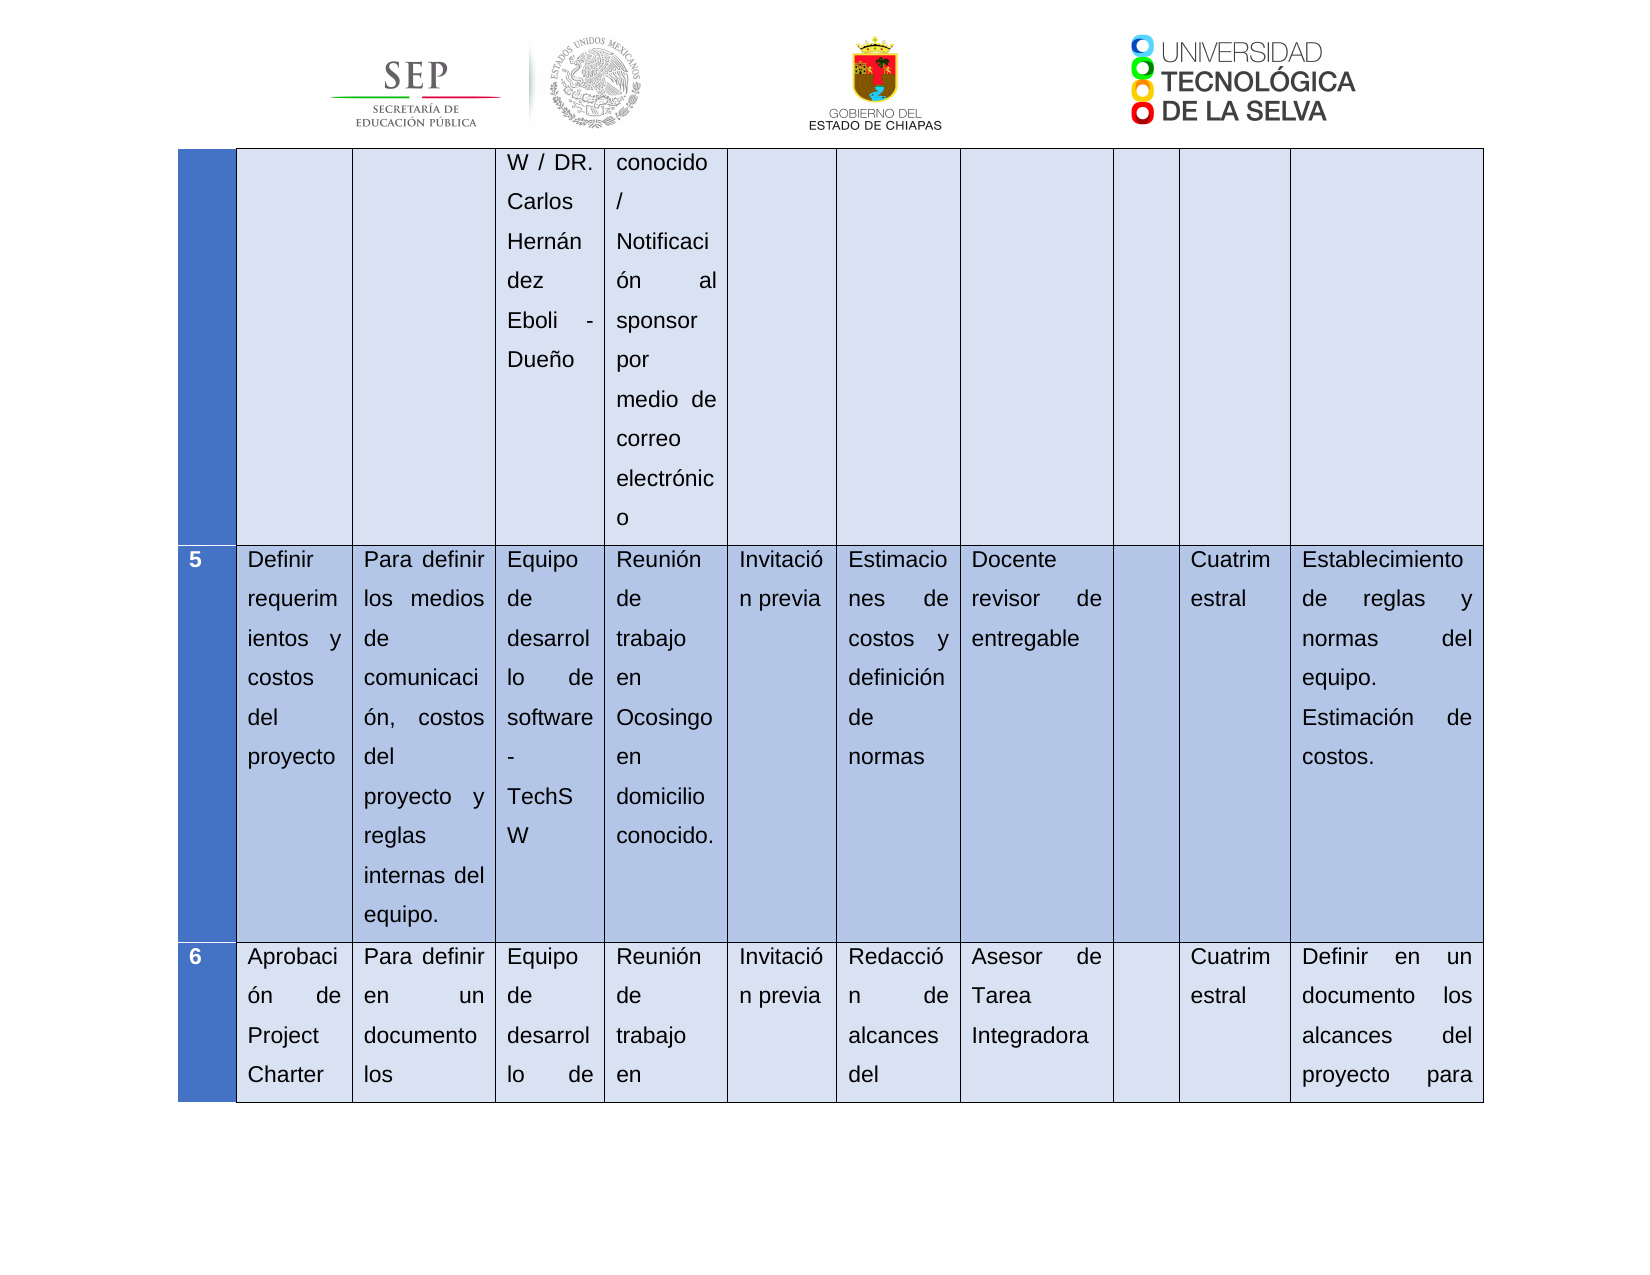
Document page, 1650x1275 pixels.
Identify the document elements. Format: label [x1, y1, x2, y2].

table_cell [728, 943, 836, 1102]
picture [318, 34, 649, 136]
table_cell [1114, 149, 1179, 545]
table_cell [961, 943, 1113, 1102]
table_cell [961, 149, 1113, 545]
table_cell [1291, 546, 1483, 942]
picture [806, 34, 944, 135]
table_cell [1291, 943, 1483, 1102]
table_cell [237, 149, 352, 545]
picture [1120, 29, 1361, 130]
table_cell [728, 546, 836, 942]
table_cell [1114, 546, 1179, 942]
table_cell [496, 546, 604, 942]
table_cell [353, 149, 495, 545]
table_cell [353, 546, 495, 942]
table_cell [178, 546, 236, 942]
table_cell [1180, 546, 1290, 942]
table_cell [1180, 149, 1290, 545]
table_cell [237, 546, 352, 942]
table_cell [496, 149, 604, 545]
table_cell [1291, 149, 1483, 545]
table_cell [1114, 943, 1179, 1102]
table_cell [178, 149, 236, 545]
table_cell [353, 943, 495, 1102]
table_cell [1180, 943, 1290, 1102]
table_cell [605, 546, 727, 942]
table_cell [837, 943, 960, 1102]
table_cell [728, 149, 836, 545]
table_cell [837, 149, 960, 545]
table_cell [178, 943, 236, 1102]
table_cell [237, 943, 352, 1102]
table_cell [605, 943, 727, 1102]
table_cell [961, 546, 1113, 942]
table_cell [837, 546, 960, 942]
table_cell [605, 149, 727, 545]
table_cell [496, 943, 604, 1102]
